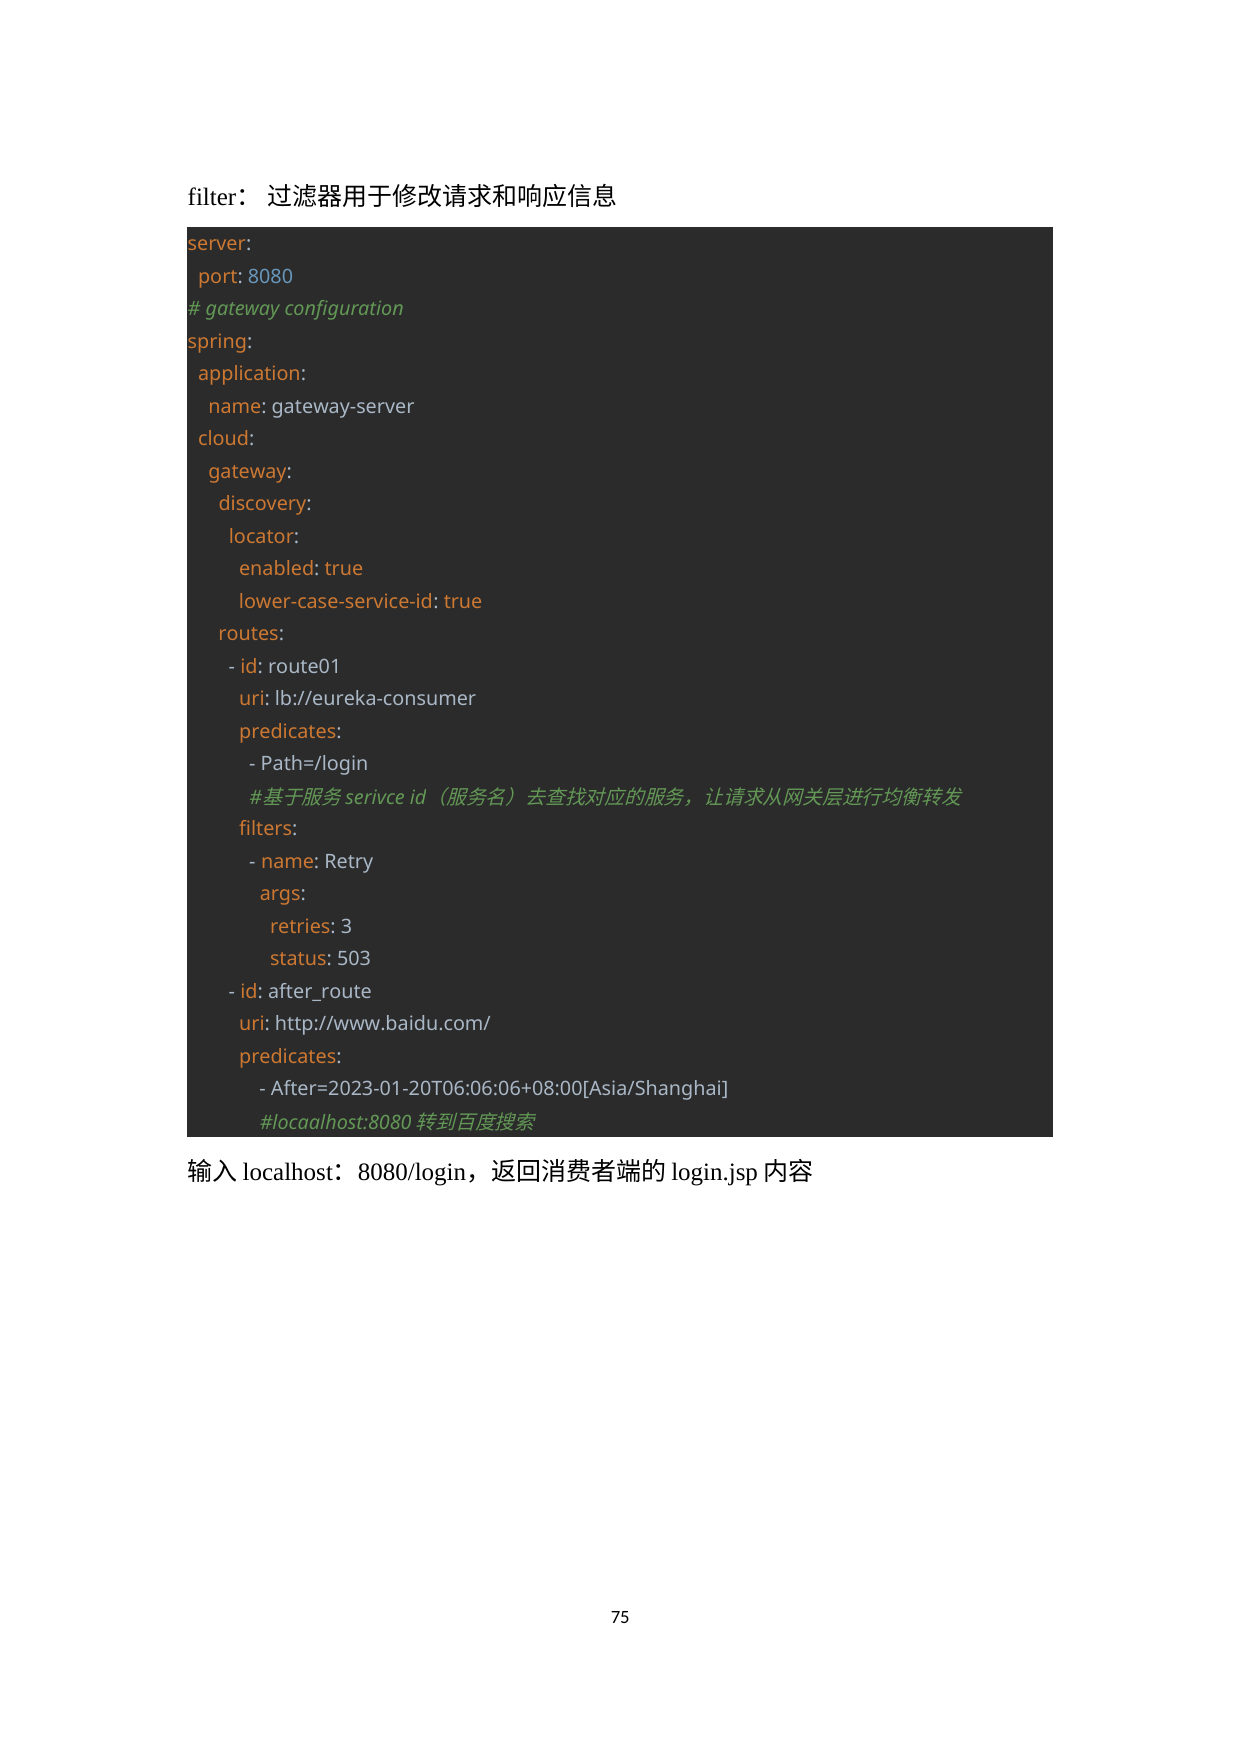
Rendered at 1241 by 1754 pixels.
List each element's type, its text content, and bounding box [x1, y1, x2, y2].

text server: port: 8080 # gateway configuration spring: application: name: gateway-server cloud: gateway: discovery: locator: enabled: true lower-case-service-id: true routes: - id: route01 uri: lb://eureka-consumer predicates: - Path=/login #基于服务serivce id（服务名）去查找对应的服务，让请求从网关层进行均衡转发 filters: - name: Retry args: retries: 3 status: 503 - id: after_route uri: http://www.baidu.com/ predicates: - After=2023-01-20T06:06:06+08:00[Asia/Shanghai] #locaalhost:8080转到百度搜索 [187, 227, 1053, 1137]
text filter： 过滤器用于修改请求和响应信息 [187, 162, 1053, 227]
text 输入localhost：8080/login，返回消费者端的login.jsp内容 [187, 1137, 1053, 1202]
